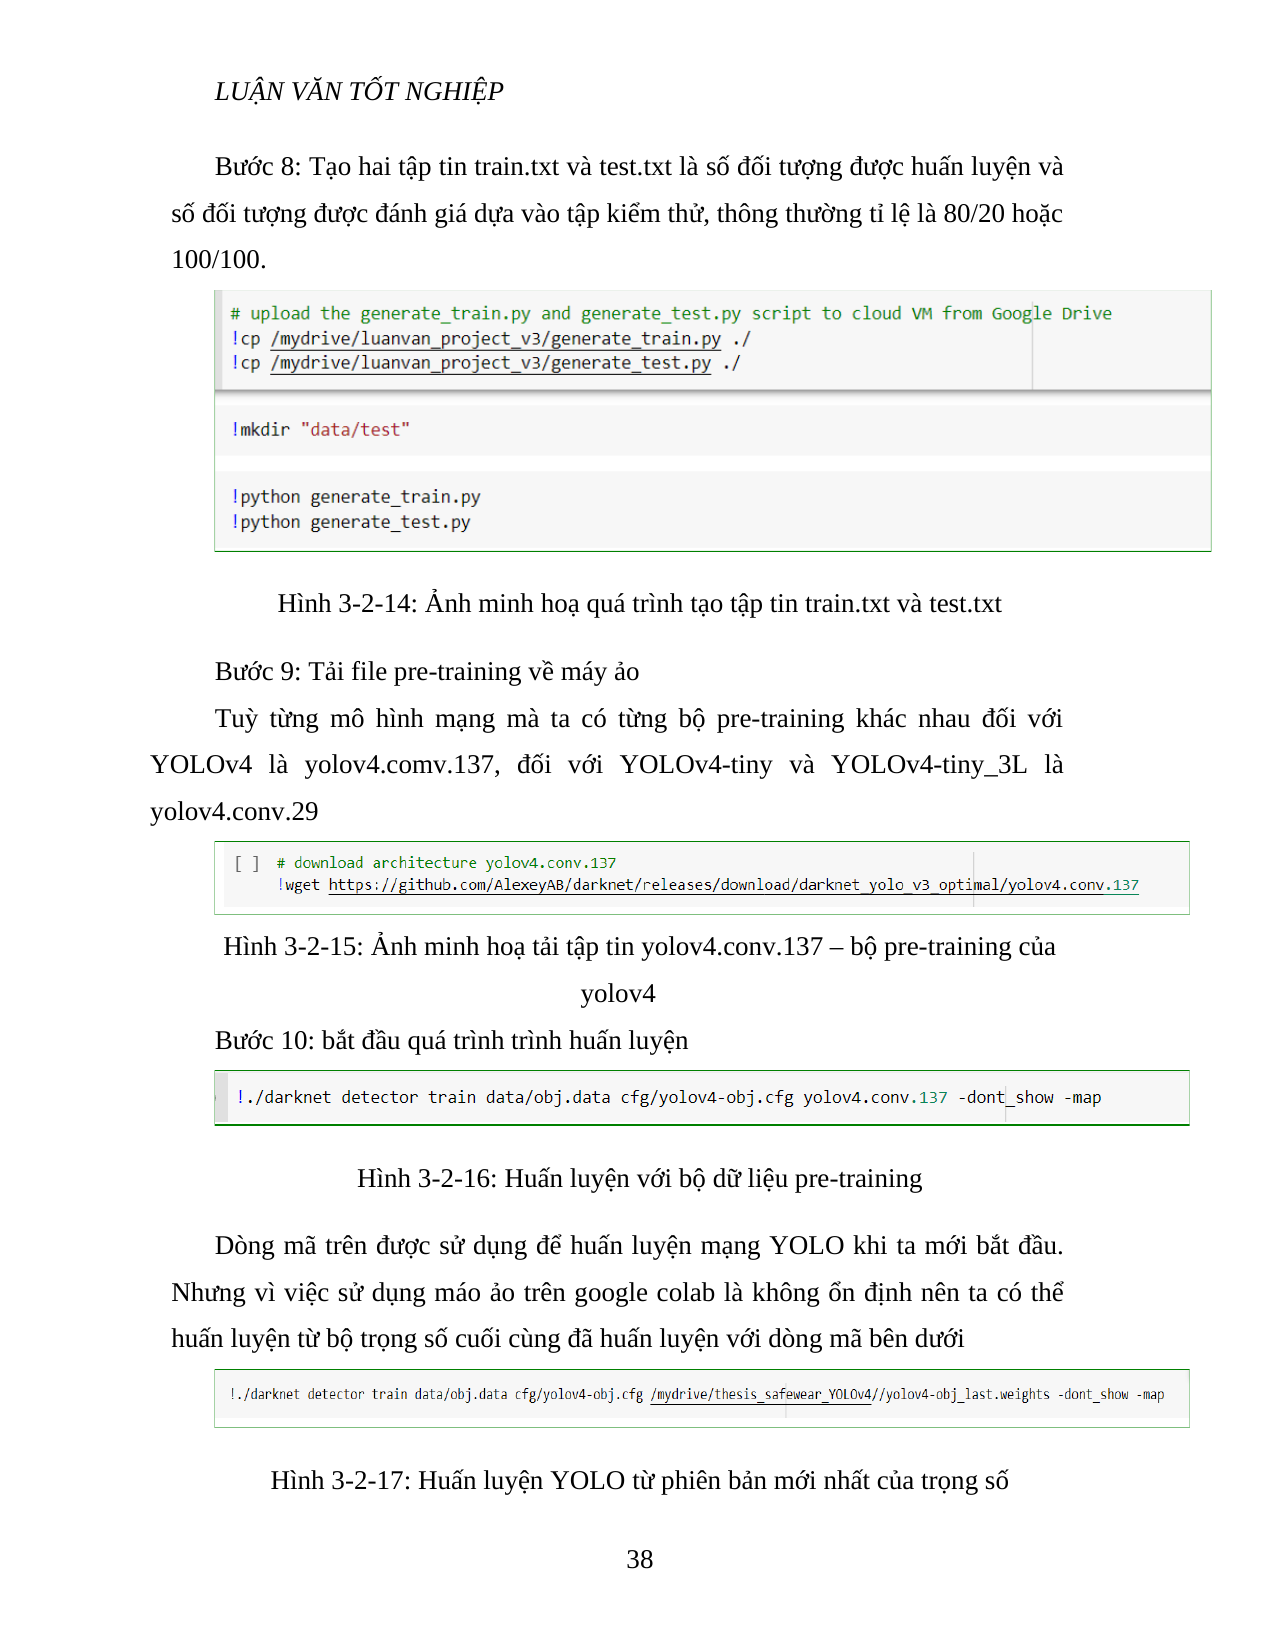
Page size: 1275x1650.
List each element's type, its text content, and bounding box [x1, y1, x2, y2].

picture [214, 1070, 1190, 1126]
text Hình 3-2-14: Ảnh minh hoạ quá trình tạo tập tin train.txt và test.txt [171, 587, 1065, 619]
picture [214, 290, 1212, 552]
text Bước 9: Tải file pre-training về máy ảo [150, 655, 1065, 686]
text Hình 3-2-17: Huấn luyện YOLO từ phiên bản mới nhất của trọng số [171, 1464, 1065, 1495]
text Dòng mã trên được sử dụng để huấn luyện mạng YOLO khi ta mới bắt đầu. Nhưng vì việc sử dụng máo ảo trên google colab là không ổn định nên ta có thể huấn luyện từ bộ trọng số cuối cùng đã huấn luyện với dòng mã bên dưới [171, 1229, 1065, 1354]
picture [214, 1369, 1190, 1428]
text Bước 8: Tạo hai tập tin train.txt và test.txt là số đối tượng được huấn luyện và số đối tượng được đánh giá dựa vào tập kiểm thử, thông thường tỉ lệ là 80/20 hoặc 100/100. [171, 150, 1065, 274]
text Tuỳ từng mô hình mạng mà ta có từng bộ pre-training khác nhau đối với YOLOv4 là yolov4.comv.137, đối với YOLOv4-tiny và YOLOv4-tiny_3L là yolov4.conv.29 [150, 702, 1065, 826]
text Hình 3-2-15: Ảnh minh hoạ tải tập tin yolov4.conv.137 – bộ pre-training của yolov4 [171, 930, 1065, 1008]
text Bước 10: bắt đầu quá trình trình huấn luyện [171, 1024, 1065, 1055]
text Hình 3-2-16: Huấn luyện với bộ dữ liệu pre-training [171, 1162, 1065, 1193]
picture [214, 841, 1190, 915]
